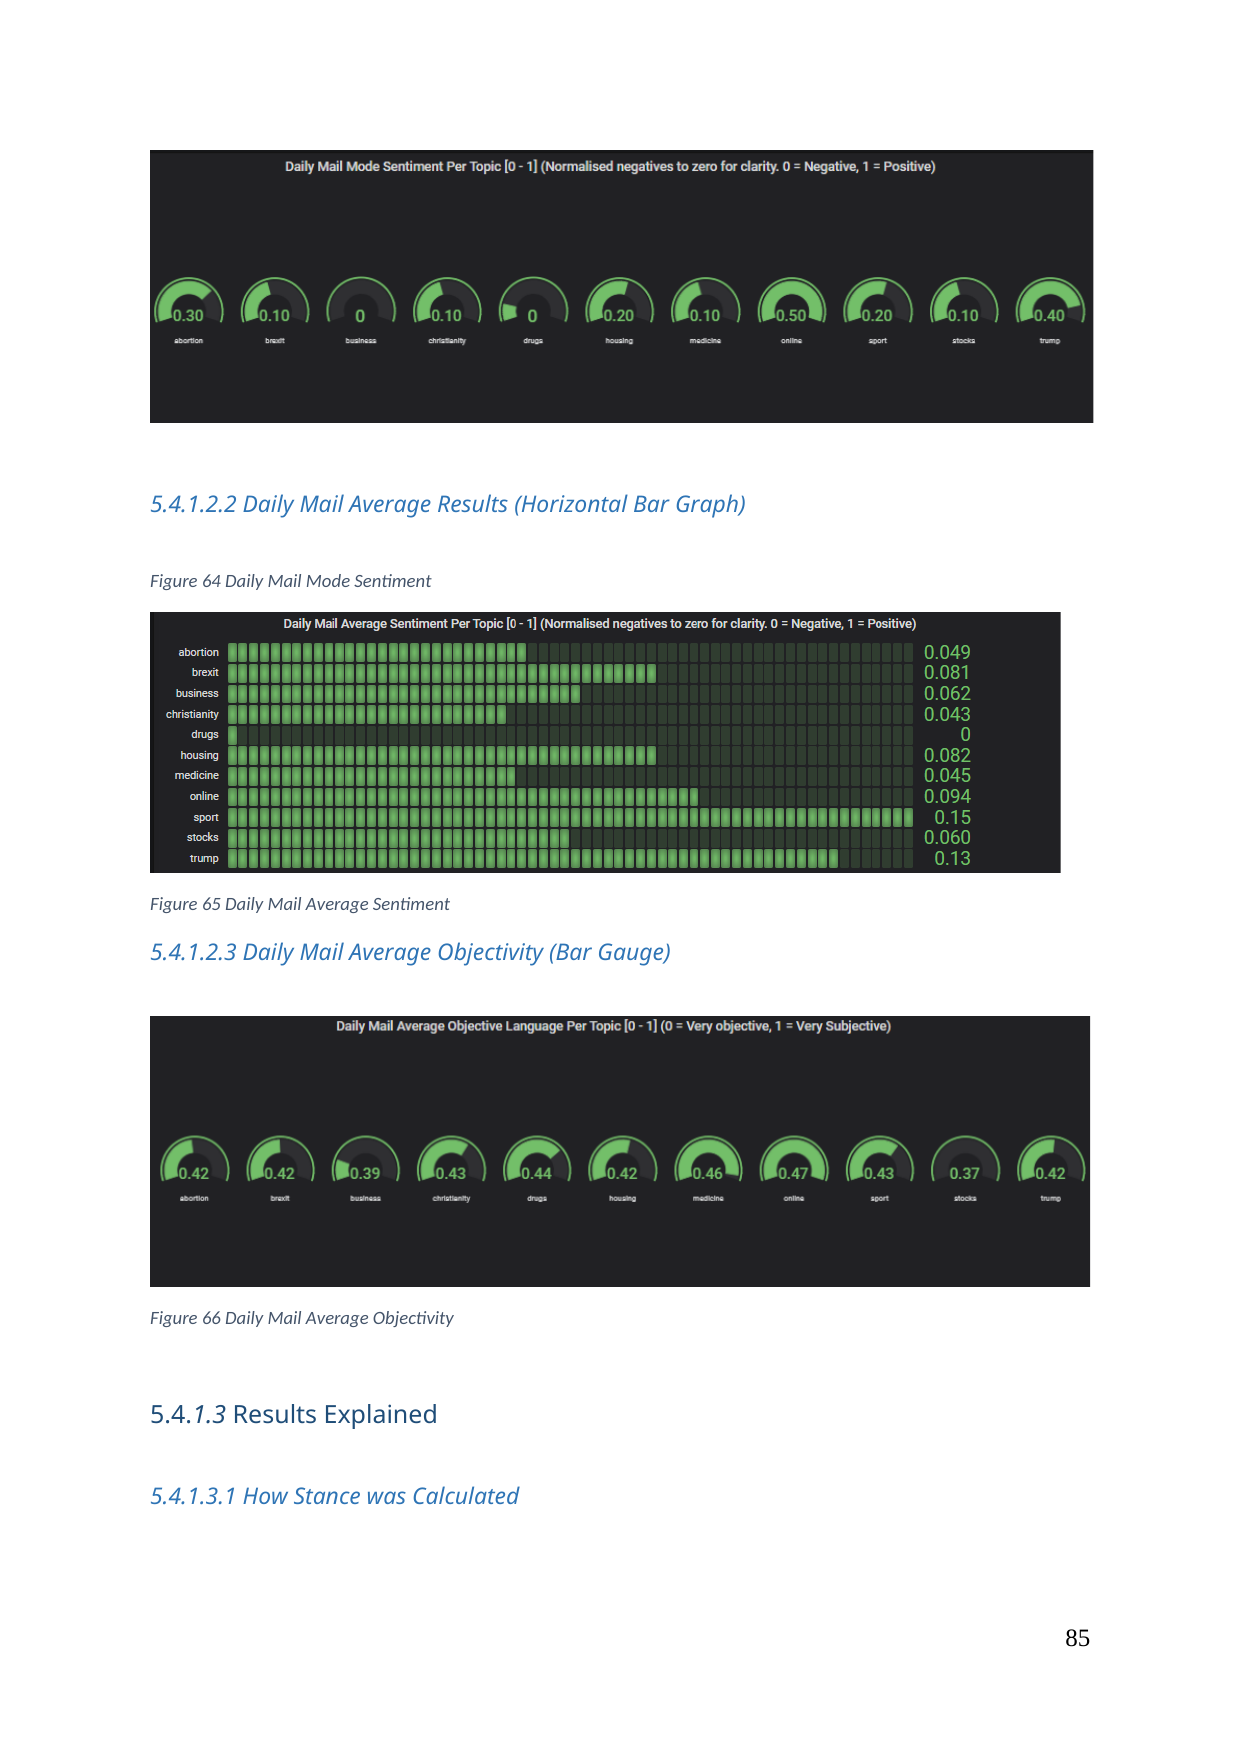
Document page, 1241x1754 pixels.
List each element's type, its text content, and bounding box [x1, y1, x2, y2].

picture [150, 150, 1094, 423]
subtitle 5.4.1.3 Results Explained [150, 1396, 1090, 1431]
subtitle 5.4.1.2.3 Daily Mail Average Objectivity (Bar Gauge) [150, 936, 1090, 967]
picture [150, 612, 1061, 873]
subtitle 5.4.1.3.1 How Stance was Calculated [150, 1480, 1090, 1511]
picture [150, 1016, 1091, 1287]
subtitle 5.4.1.2.2 Daily Mail Average Results (Horizontal Bar Graph) [150, 488, 1090, 519]
